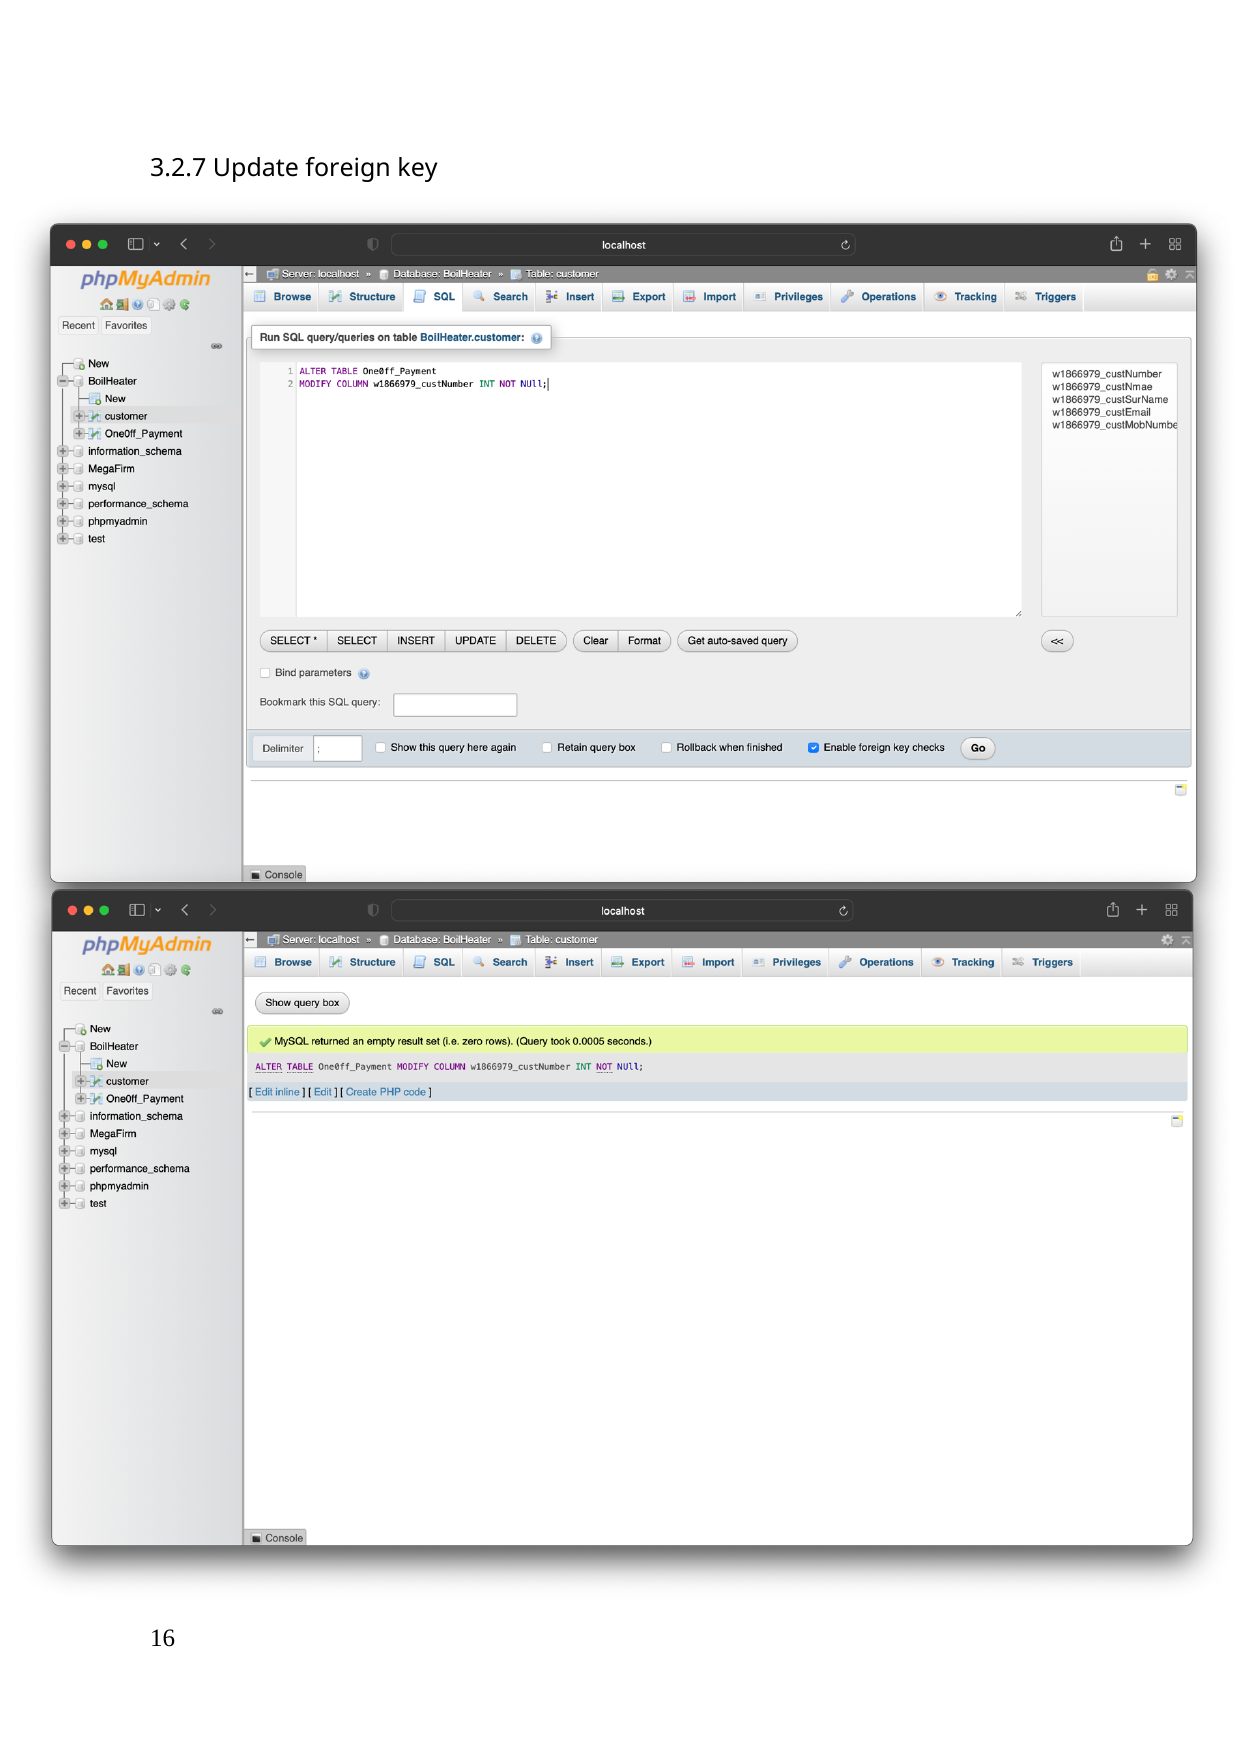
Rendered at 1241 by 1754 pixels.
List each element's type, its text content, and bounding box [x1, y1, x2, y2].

picture [10, 194, 1233, 1600]
subtitle 3.2.7 Update foreign key [150, 150, 1090, 184]
